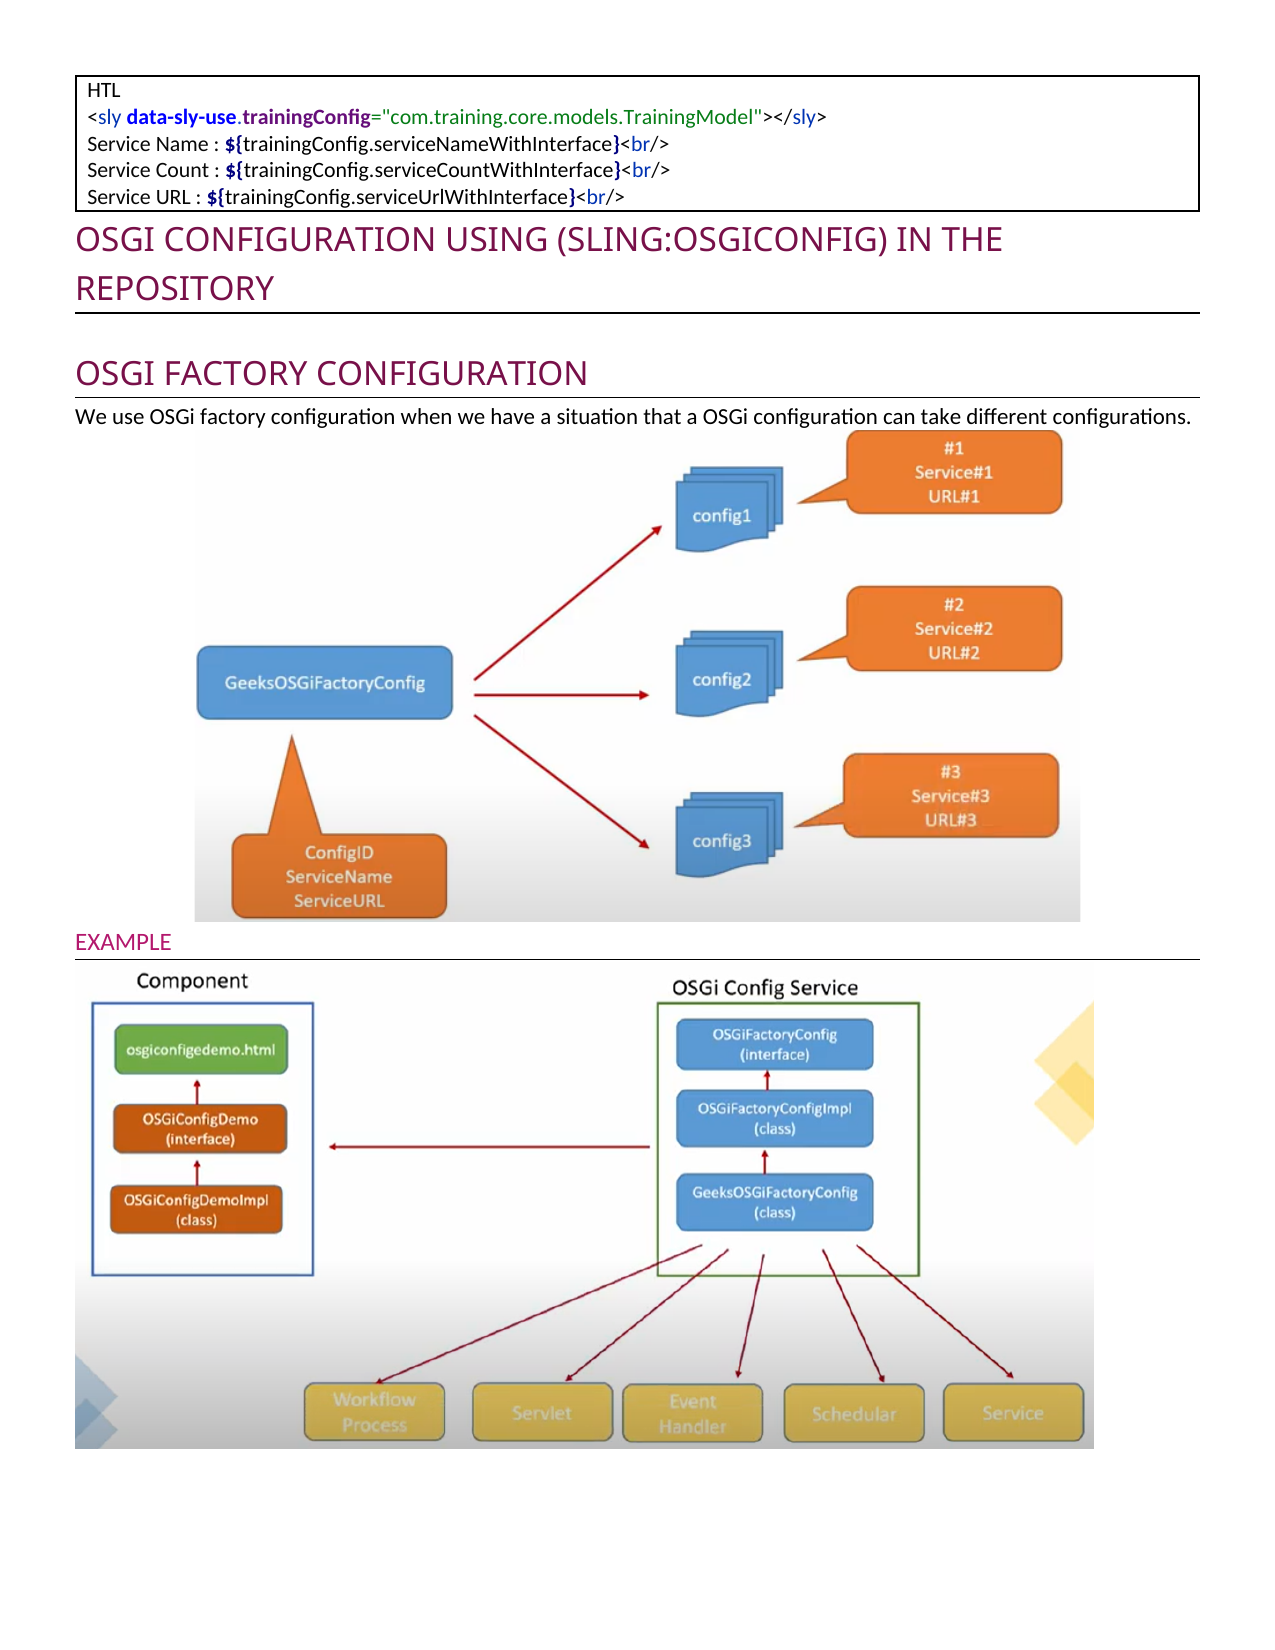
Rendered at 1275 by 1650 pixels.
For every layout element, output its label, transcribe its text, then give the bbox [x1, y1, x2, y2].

subtitle EXAMPLE [75, 926, 1200, 959]
subtitle OSGI FACTORY CONFIGURATION [75, 349, 1200, 397]
table_cell HTL <sly data-sly-use.trainingConfig="com.training.core.models.TrainingModel"></sly> Service Name : ${trainingConfig.serviceNameWithInterface}<br/> Service Count : ${trainingConfig.serviceCountWithInterface}<br/> Service URL : ${trainingConfig.serviceUrlWithInterface}<br/> [77, 77, 1198, 210]
picture [75, 962, 1094, 1449]
subtitle OSGI CONFIGURATION USING (SLING:OSGICONFIG) IN THE REPOSITORY [75, 216, 1200, 312]
text We use OSGi factory configuration when we have a situation that a OSGi configuration can take different configurations. [75, 402, 1200, 430]
picture [194, 430, 1081, 922]
